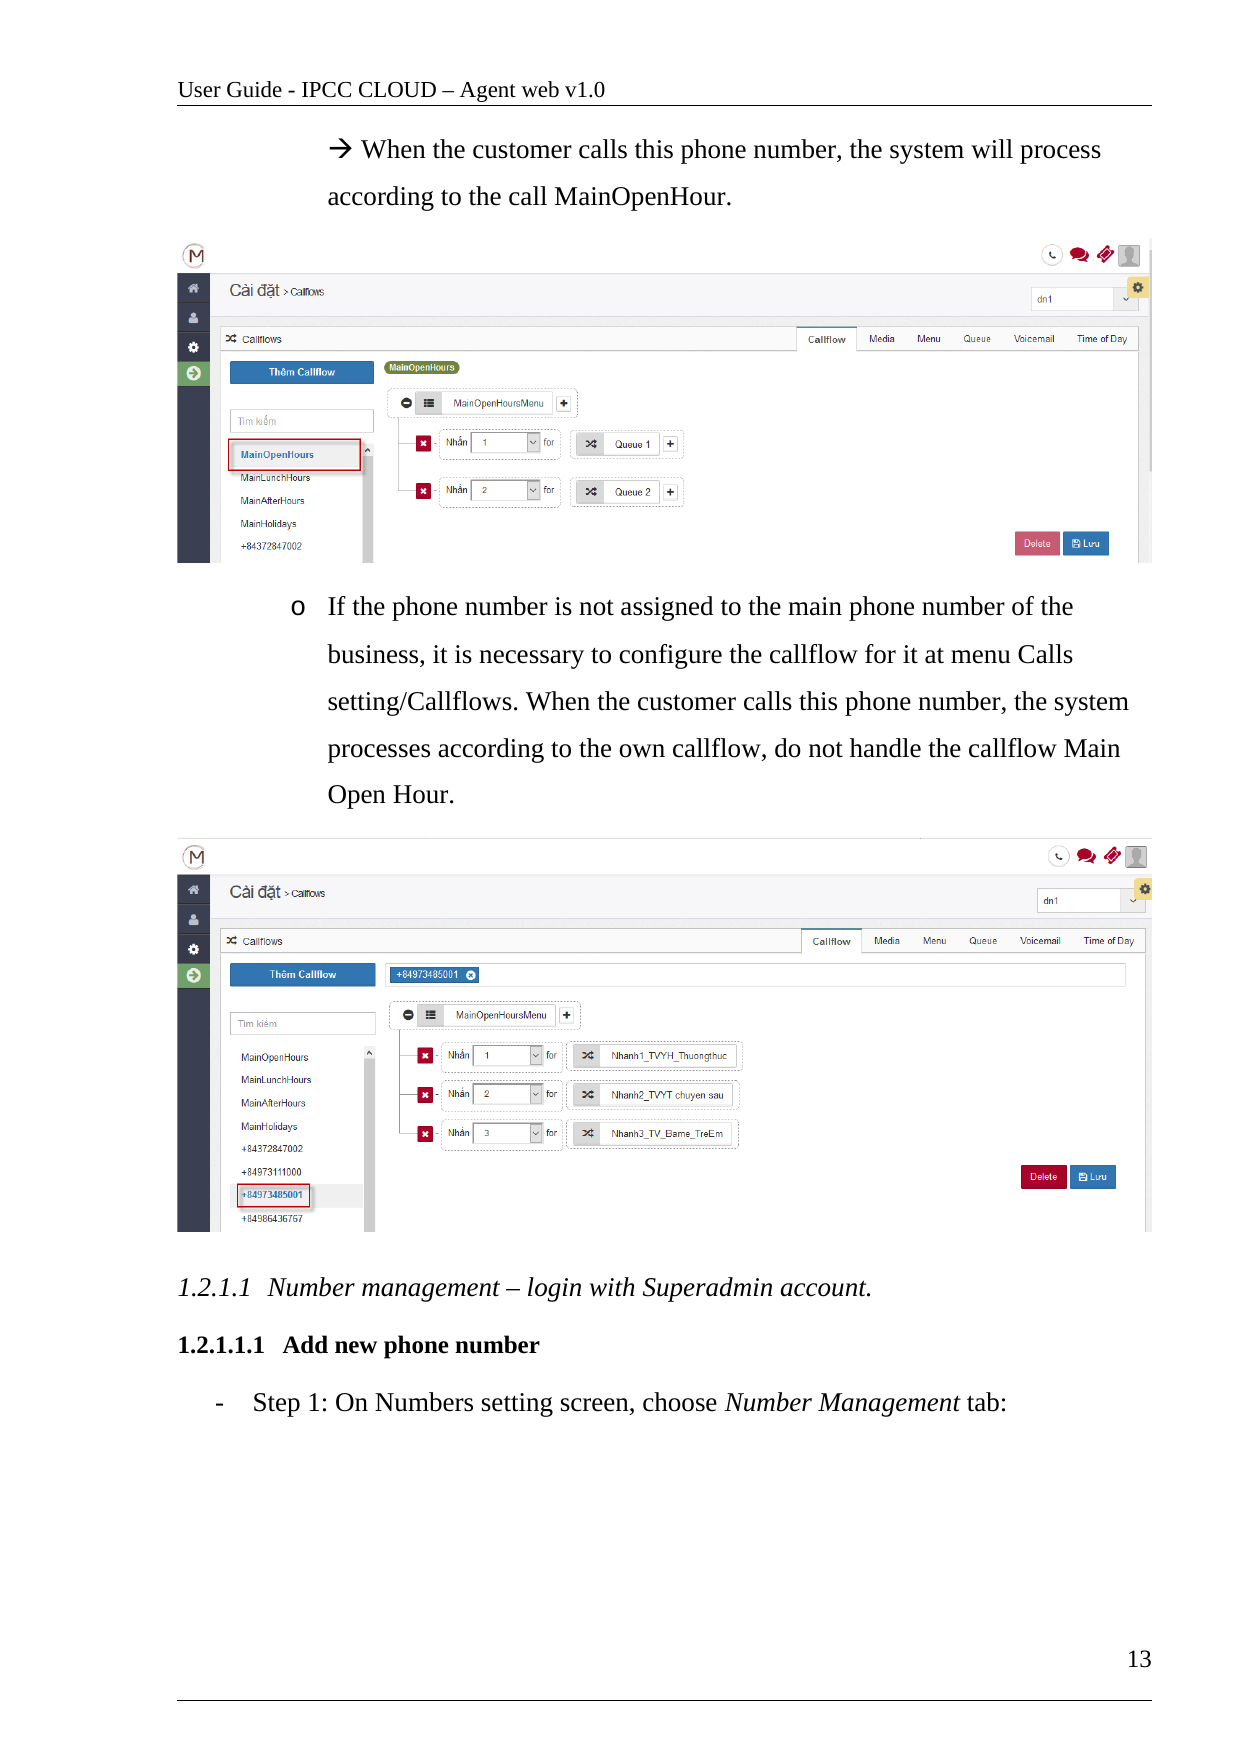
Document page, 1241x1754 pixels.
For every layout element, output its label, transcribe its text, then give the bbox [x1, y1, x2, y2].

subtitle Number management – login with Superadmin account. [177, 1271, 1152, 1302]
list Step 1: On Numbers setting screen, choose Number Management tab: [215, 1386, 1152, 1417]
subtitle Add new phone number [177, 1330, 1152, 1359]
list If the phone number is not assigned to the main phone number of the business, it is necessary to configure the callflow for it at menu Calls setting/Callflows. When the customer calls this phone number, the system processes according to the own callflow, do not handle the callflow Main Open Hour. [290, 590, 1152, 810]
picture [177, 238, 1152, 563]
picture [177, 837, 1152, 1232]
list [290, 133, 1152, 211]
